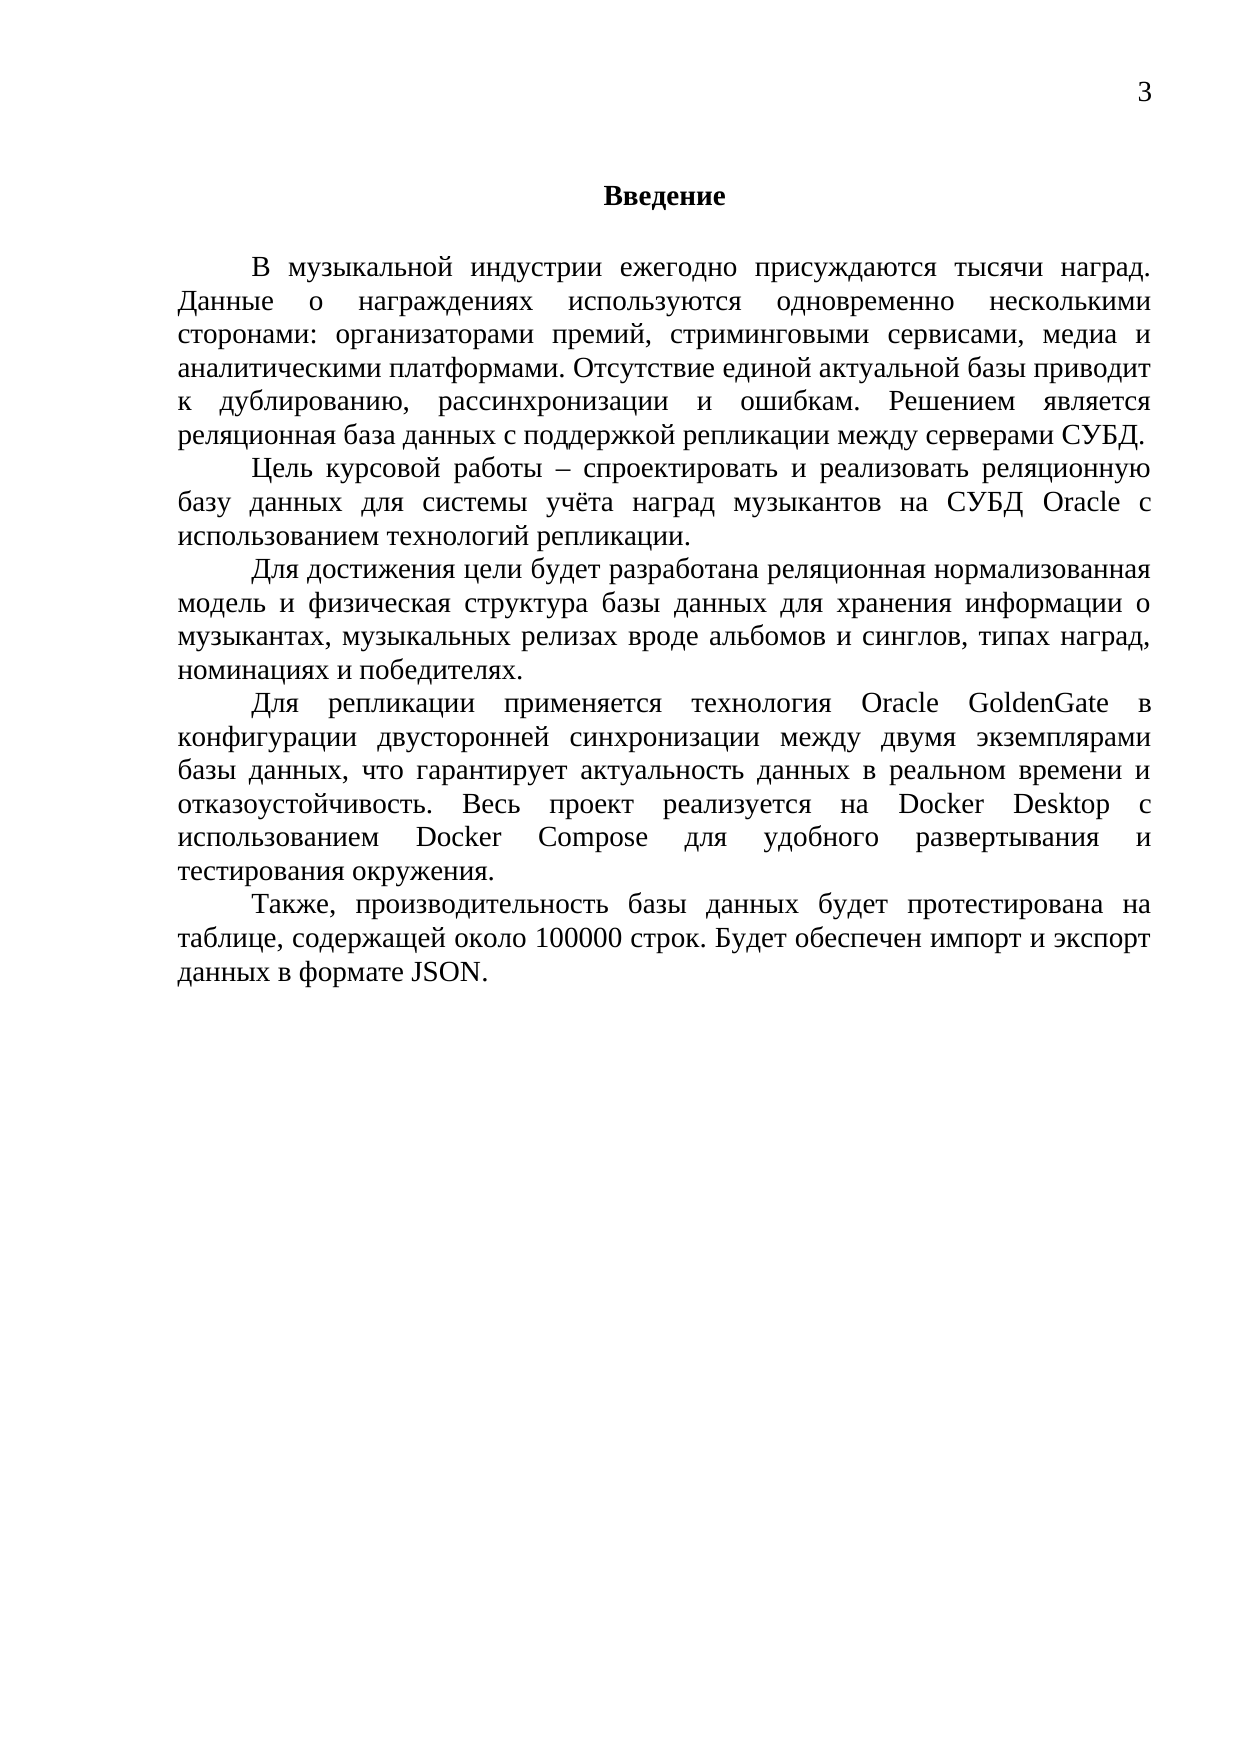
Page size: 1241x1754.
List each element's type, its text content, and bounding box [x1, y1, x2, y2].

text Для репликации применяется технология Oracle GoldenGate в конфигурации двусторонней синхронизации между двумя экземплярами базы данных, что гарантирует актуальность данных в реальном времени и отказоустойчивость. Весь проект реализуется на Docker Desktop с использованием Docker Compose для удобного развертывания и тестирования окружения. [177, 685, 1152, 887]
text В музыкальной индустрии ежегодно присуждаются тысячи наград. Данные о награждениях используются одновременно несколькими сторонами: организаторами премий, стриминговыми сервисами, медиа и аналитическими платформами. Отсутствие единой актуальной базы приводит к дублированию, рассинхронизации и ошибкам. Решением является реляционная база данных с поддержкой репликации между серверами СУБД. [177, 249, 1152, 451]
text Для достижения цели будет разработана реляционная нормализованная модель и физическая структура базы данных для хранения информации о музыкантах, музыкальных релизах вроде альбомов и синглов, типах наград, номинациях и победителях. [177, 551, 1152, 685]
text Также, производительность базы данных будет протестирована на таблице, содержащей около 100000 строк. Будет обеспечен импорт и экспорт данных в формате JSON. [177, 887, 1152, 987]
text Цель курсовой работы – спроектировать и реализовать реляционную базу данных для системы учёта наград музыкантов на СУБД Oracle с использованием технологий репликации. [177, 451, 1152, 551]
subtitle Введение [177, 178, 1152, 212]
